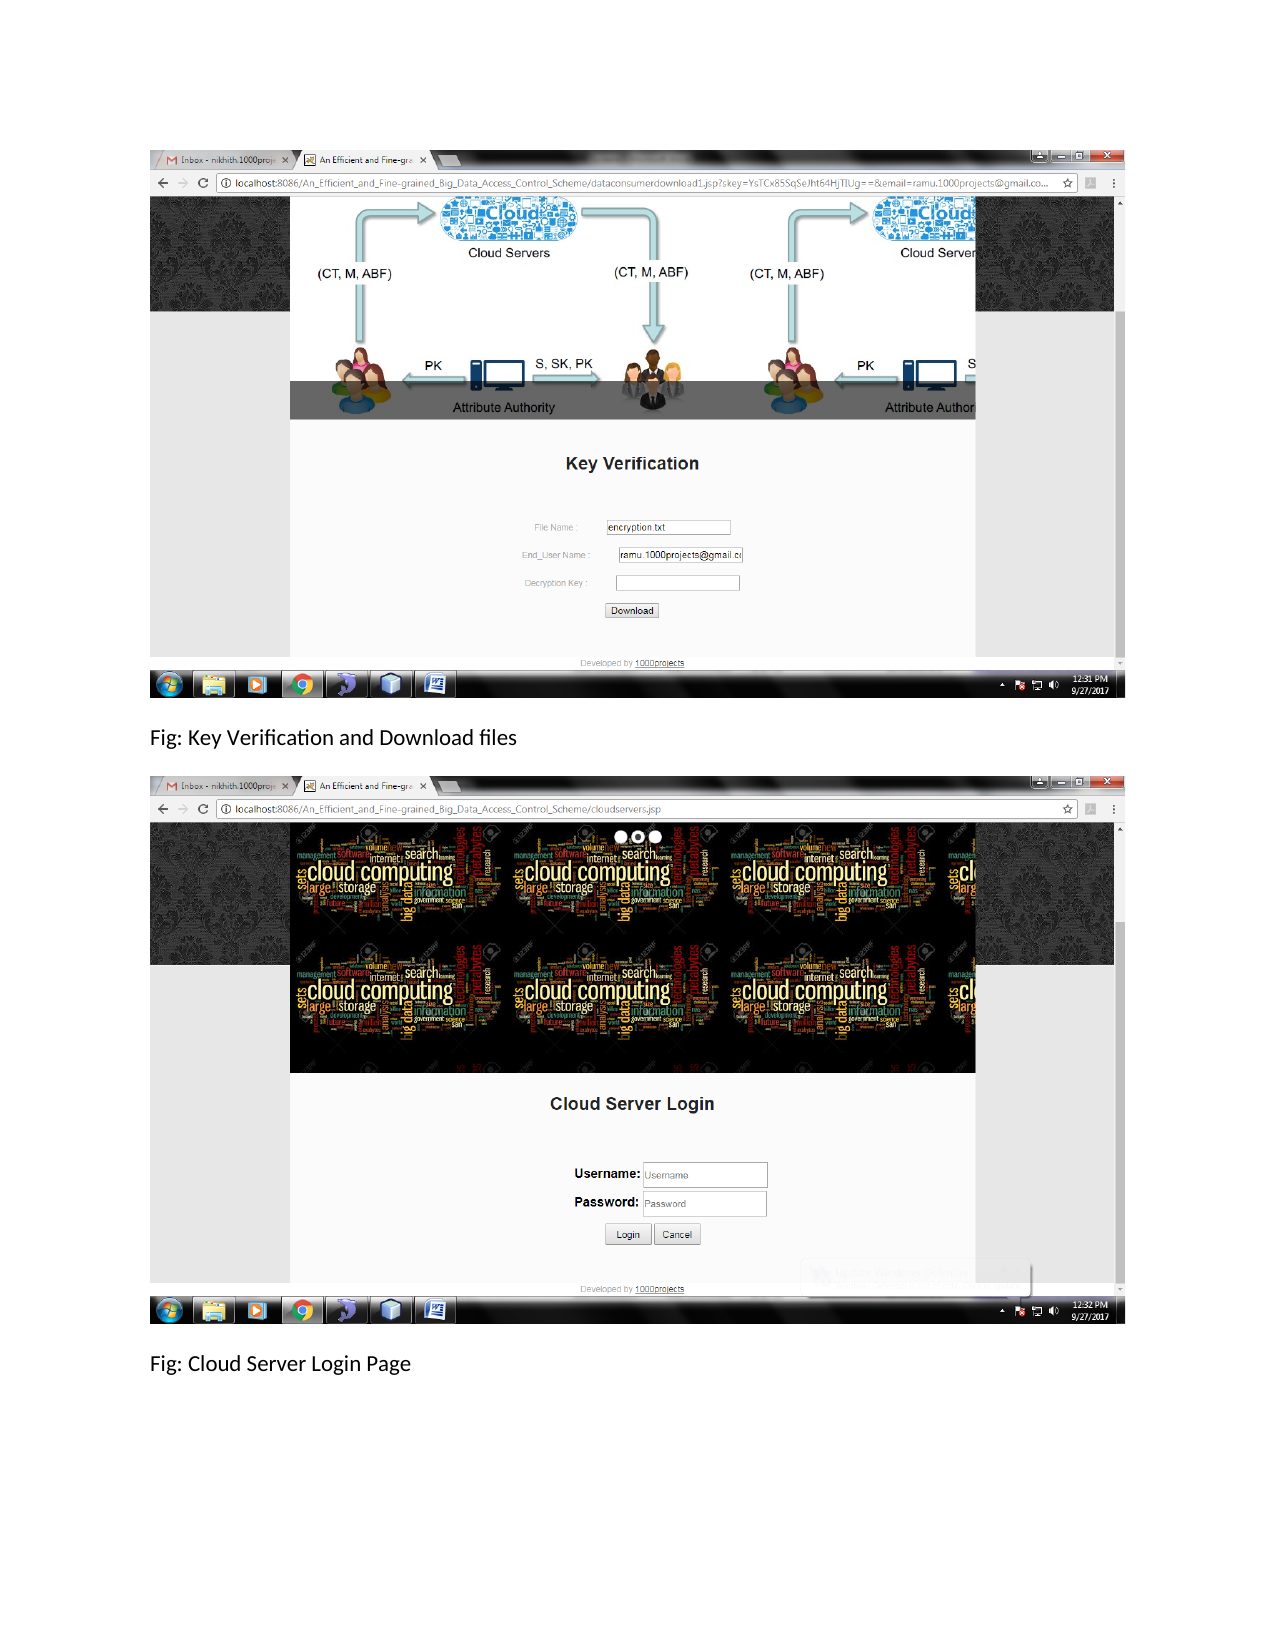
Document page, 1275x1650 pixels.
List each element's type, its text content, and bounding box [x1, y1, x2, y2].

picture [150, 776, 1125, 1324]
picture [150, 150, 1125, 698]
text Fig: Cloud Server Login Page [150, 1349, 1125, 1377]
text Fig: Key Verification and Download files [150, 723, 1125, 751]
